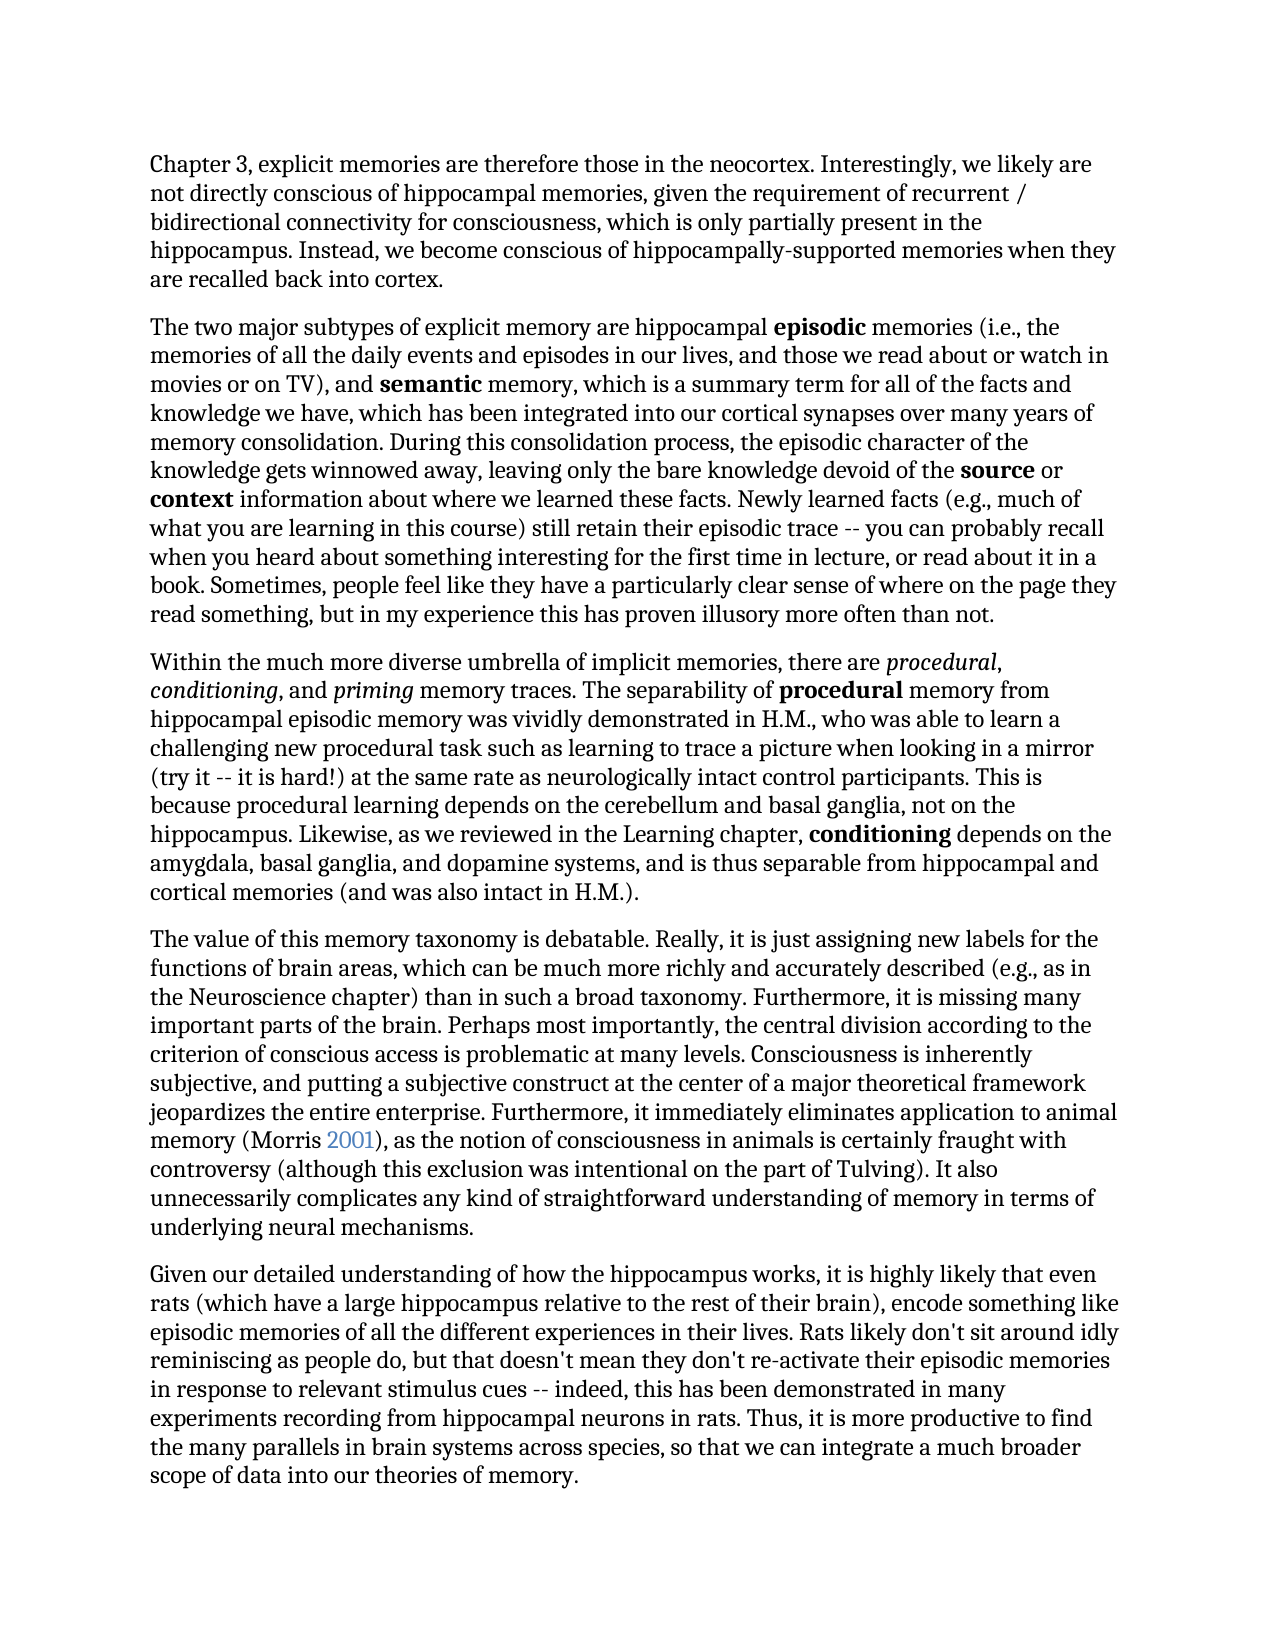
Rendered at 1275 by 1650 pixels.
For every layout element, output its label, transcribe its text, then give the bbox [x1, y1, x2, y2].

text Given our detailed understanding of how the hippocampus works, it is highly likely that even rats (which have a large hippocampus relative to the rest of their brain), encode something like episodic memories of all the different experiences in their lives. Rats likely don't sit around idly reminiscing as people do, but that doesn't mean they don't re-activate their episodic memories in response to relevant stimulus cues -- indeed, this has been demonstrated in many experiments recording from hippocampal neurons in rats. Thus, it is more productive to find the many parallels in brain systems across species, so that we can integrate a much broader scope of data into our theories of memory. [150, 1260, 1125, 1490]
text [150, 150, 1125, 294]
text The two major subtypes of explicit memory are hippocampal episodic memories (i.e., the memories of all the daily events and episodes in our lives, and those we read about or watch in movies or on TV), and semantic memory, which is a summary term for all of the facts and knowledge we have, which has been integrated into our cortical synapses over many years of memory consolidation. During this consolidation process, the episodic character of the knowledge gets winnowed away, leaving only the bare knowledge devoid of the source or context information about where we learned these facts. Newly learned facts (e.g., much of what you are learning in this course) still retain their episodic trace -- you can probably recall when you heard about something interesting for the first time in lecture, or read about it in a book. Sometimes, people feel like they have a particularly clear sense of where on the page they read something, but in my experience this has proven illusory more often than not. [150, 312, 1125, 629]
text Within the much more diverse umbrella of implicit memories, there are procedural, conditioning, and priming memory traces. The separability of procedural memory from hippocampal episodic memory was vividly demonstrated in H.M., who was able to learn a challenging new procedural task such as learning to trace a picture when looking in a mirror (try it -- it is hard!) at the same rate as neurologically intact control participants. This is because procedural learning depends on the cerebellum and basal ganglia, not on the hippocampus. Likewise, as we reviewed in the Learning chapter, conditioning depends on the amygdala, basal ganglia, and dopamine systems, and is thus separable from hippocampal and cortical memories (and was also intact in H.M.). [150, 647, 1125, 906]
text The value of this memory taxonomy is debatable. Really, it is just assigning new labels for the functions of brain areas, which can be much more richly and accurately described (e.g., as in the Neuroscience chapter) than in such a broad taxonomy. Furthermore, it is missing many important parts of the brain. Perhaps most importantly, the central division according to the criterion of conscious access is problematic at many levels. Consciousness is inherently subjective, and putting a subjective construct at the center of a major theoretical framework jeopardizes the entire enterprise. Furthermore, it immediately eliminates application to animal memory (Morris 2001), as the notion of consciousness in animals is certainly fraught with controversy (although this exclusion was intentional on the part of Tulving). It also unnecessarily complicates any kind of straightforward understanding of memory in terms of underlying neural mechanisms. [150, 925, 1125, 1241]
